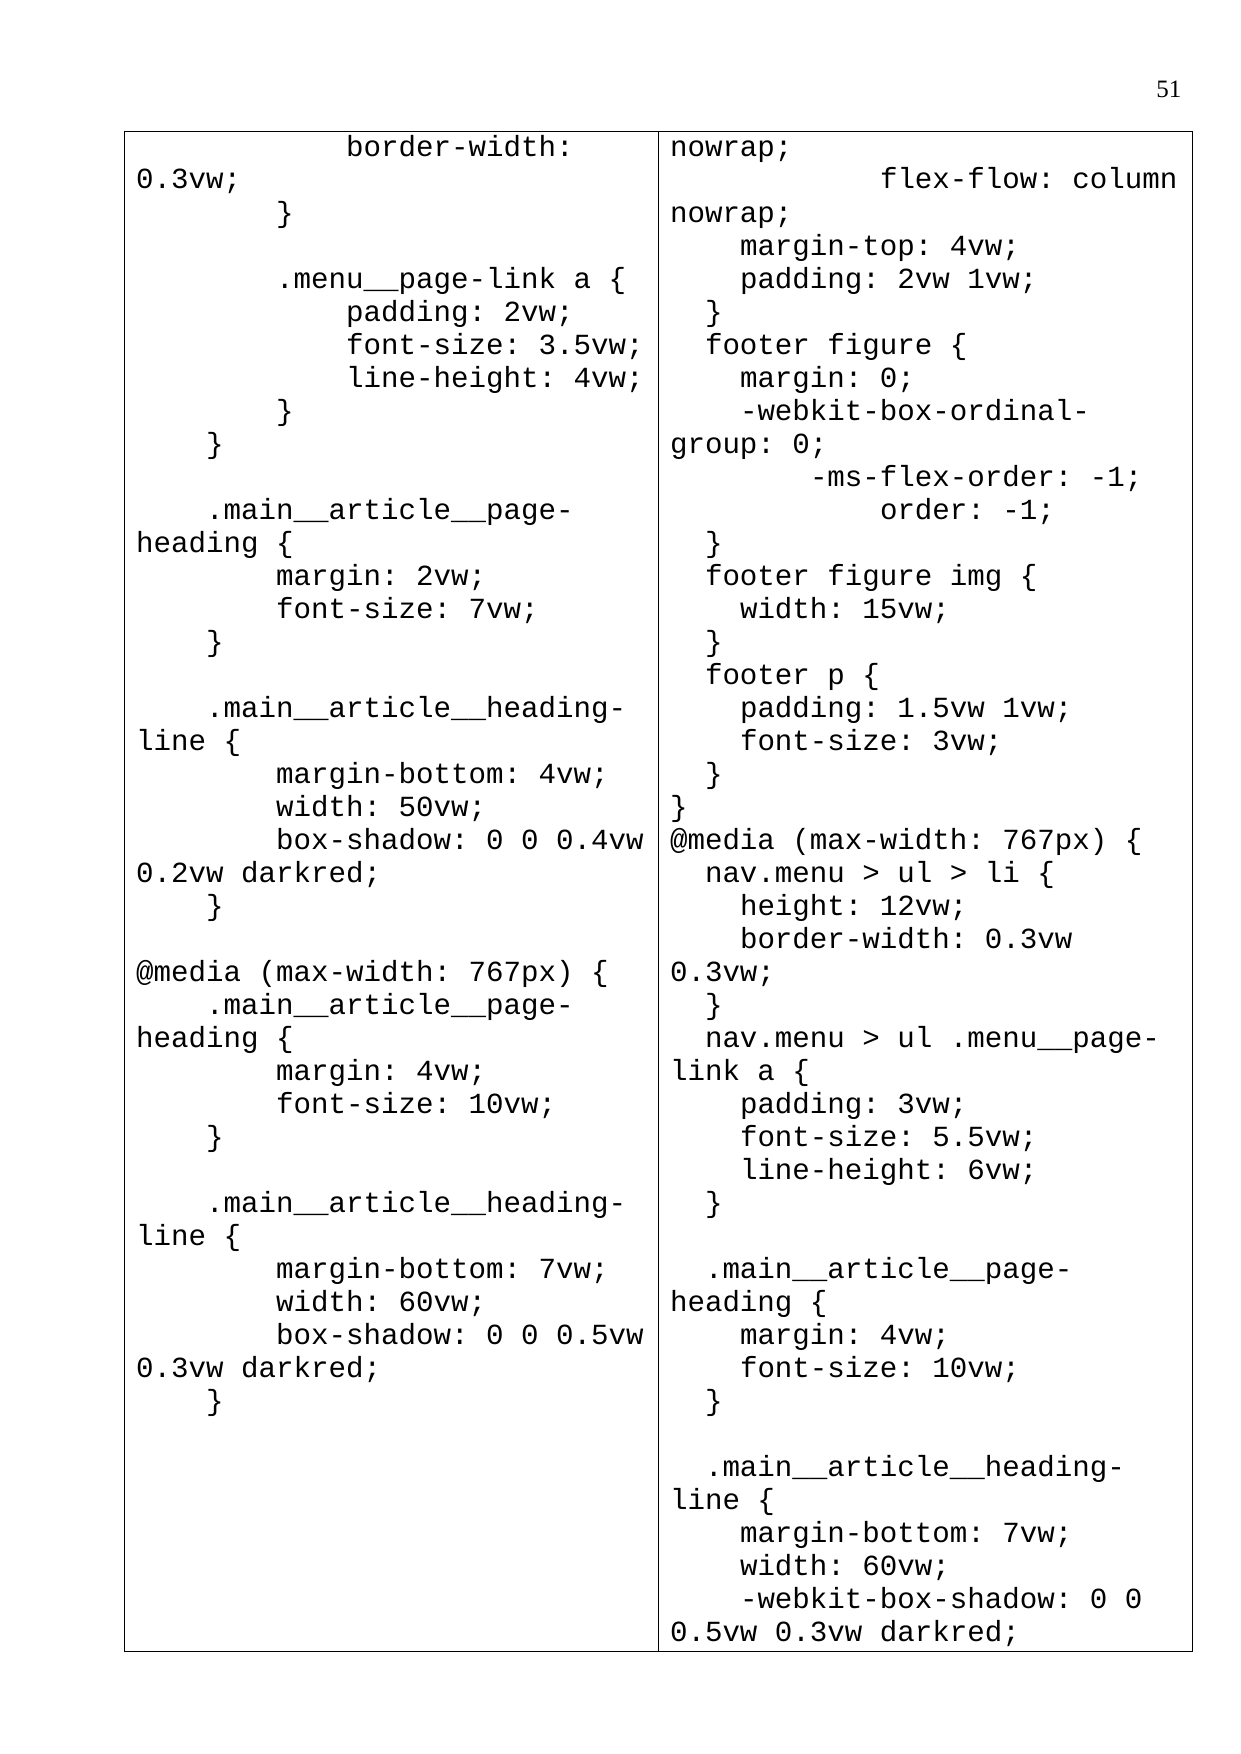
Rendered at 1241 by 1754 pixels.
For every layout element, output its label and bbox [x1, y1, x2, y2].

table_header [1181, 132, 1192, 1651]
table_header [125, 132, 658, 1651]
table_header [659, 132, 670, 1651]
